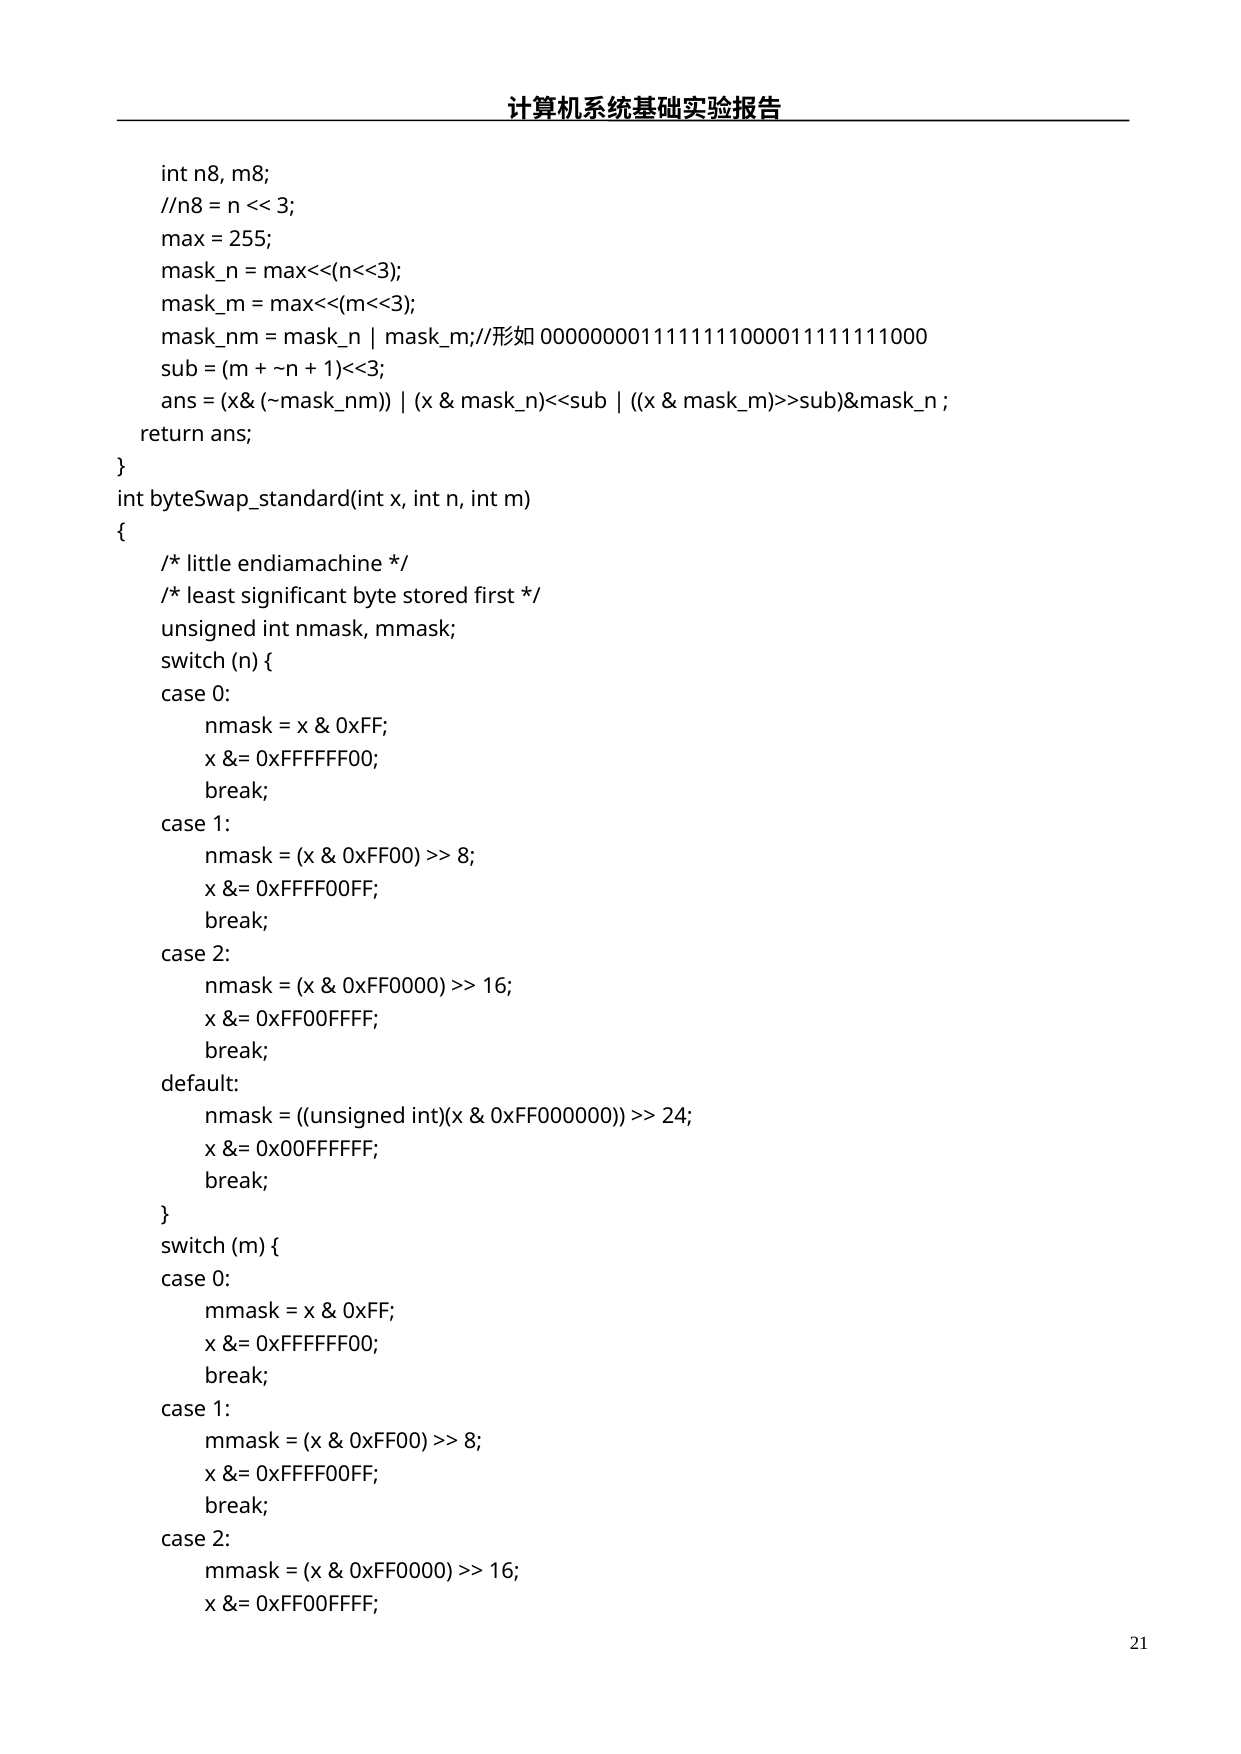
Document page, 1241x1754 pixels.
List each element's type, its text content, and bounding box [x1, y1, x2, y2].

text sub = (m + ~n + 1)<<3; [117, 351, 1123, 384]
text switch (n) { [117, 644, 1123, 676]
text case 1: [117, 1391, 1123, 1424]
text x &= 0xFF00FFFF; [117, 1001, 1123, 1034]
text int byteSwap_standard(int x, int n, int m) [117, 481, 1123, 514]
text mask_n = max<<(n<<3); [117, 254, 1123, 286]
text max = 255; [117, 221, 1123, 254]
text case 0: [117, 1261, 1123, 1294]
text nmask = x & 0xFF; [117, 709, 1123, 741]
text x &= 0xFF00FFFF; [117, 1586, 1123, 1619]
text x &= 0xFFFFFF00; [117, 1326, 1123, 1359]
text x &= 0x00FFFFFF; [117, 1131, 1123, 1164]
text break; [117, 904, 1123, 936]
text ans = (x& (~mask_nm)) | (x & mask_n)<<sub | ((x & mask_m)>>sub)&mask_n ; [117, 384, 1123, 416]
text x &= 0xFFFF00FF; [117, 1456, 1123, 1489]
text nmask = ((unsigned int)(x & 0xFF000000)) >> 24; [117, 1099, 1123, 1131]
text break; [117, 1359, 1123, 1391]
text switch (m) { [117, 1229, 1123, 1261]
text /* little endiamachine */ [117, 546, 1123, 579]
text break; [117, 1164, 1123, 1196]
text nmask = (x & 0xFF00) >> 8; [117, 839, 1123, 871]
text mmask = x & 0xFF; [117, 1294, 1123, 1326]
text nmask = (x & 0xFF0000) >> 16; [117, 969, 1123, 1001]
text break; [117, 774, 1123, 806]
text case 2: [117, 936, 1123, 969]
text case 1: [117, 806, 1123, 839]
text mmask = (x & 0xFF0000) >> 16; [117, 1554, 1123, 1586]
text case 0: [117, 676, 1123, 709]
text case 2: [117, 1521, 1123, 1554]
text } [117, 1196, 1123, 1229]
text mask_m = max<<(m<<3); [117, 286, 1123, 319]
text default: [117, 1066, 1123, 1099]
text break; [117, 1034, 1123, 1066]
text mmask = (x & 0xFF00) >> 8; [117, 1424, 1123, 1456]
text mask_nm = mask_n | mask_m;//形如0000000011111111000011111111000 [117, 319, 1123, 351]
text //n8 = n << 3; [117, 189, 1123, 221]
text /* least significant byte stored first */ [117, 579, 1123, 611]
text x &= 0xFFFF00FF; [117, 871, 1123, 904]
text int n8, m8; [117, 156, 1123, 189]
text } [117, 449, 1123, 481]
text break; [117, 1489, 1123, 1521]
text unsigned int nmask, mmask; [117, 611, 1123, 644]
text x &= 0xFFFFFF00; [117, 741, 1123, 774]
text { [117, 514, 1123, 546]
text return ans; [117, 416, 1123, 449]
